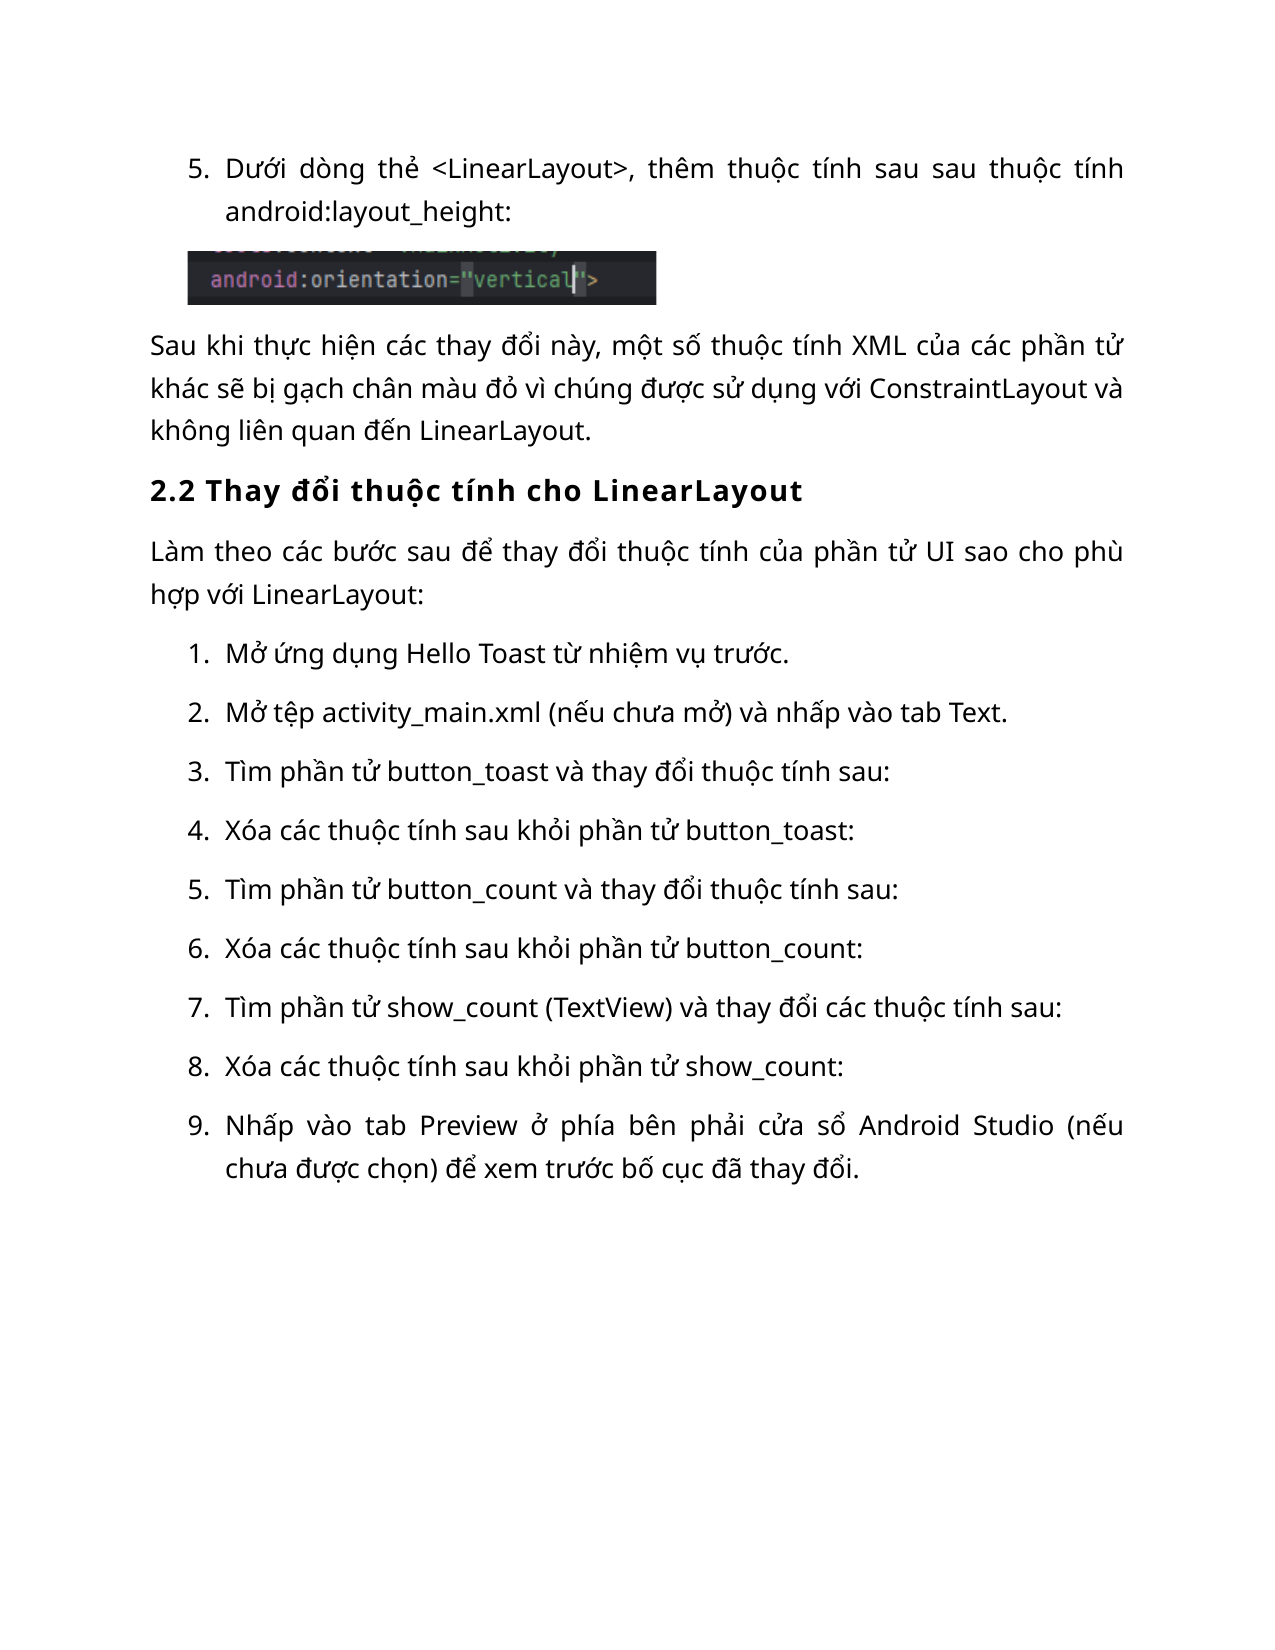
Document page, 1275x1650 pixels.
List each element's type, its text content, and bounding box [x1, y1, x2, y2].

list Nhấp vào tab Preview ở phía bên phải cửa sổ Android Studio (nếu chưa được chọn) để xem trước bố cục đã thay đổi. [187, 1107, 1125, 1186]
list Xóa các thuộc tính sau khỏi phần tử button_toast: [187, 812, 1125, 848]
list Xóa các thuộc tính sau khỏi phần tử show_count: [187, 1048, 1125, 1085]
list Tìm phần tử show_count (TextView) và thay đổi các thuộc tính sau: [187, 989, 1125, 1026]
picture [187, 251, 657, 305]
list Tìm phần tử button_toast và thay đổi thuộc tính sau: [187, 752, 1125, 789]
subtitle 2.2 Thay đổi thuộc tính cho LinearLayout [150, 471, 1125, 510]
list Mở ứng dụng Hello Toast từ nhiệm vụ trước. [187, 634, 1125, 671]
list Tìm phần tử button_count và thay đổi thuộc tính sau: [187, 871, 1125, 907]
list Xóa các thuộc tính sau khỏi phần tử button_count: [187, 930, 1125, 967]
list Mở tệp activity_main.xml (nếu chưa mở) và nhấp vào tab Text. [187, 693, 1125, 730]
list Dưới dòng thẻ <LinearLayout>, thêm thuộc tính sau sau thuộc tính android:layout_height: [187, 150, 1125, 229]
text Sau khi thực hiện các thay đổi này, một số thuộc tính XML của các phần tử khác sẽ bị gạch chân màu đỏ vì chúng được sử dụng với ConstraintLayout và không liên quan đến LinearLayout. [150, 327, 1125, 448]
text Làm theo các bước sau để thay đổi thuộc tính của phần tử UI sao cho phù hợp với LinearLayout: [150, 533, 1125, 612]
